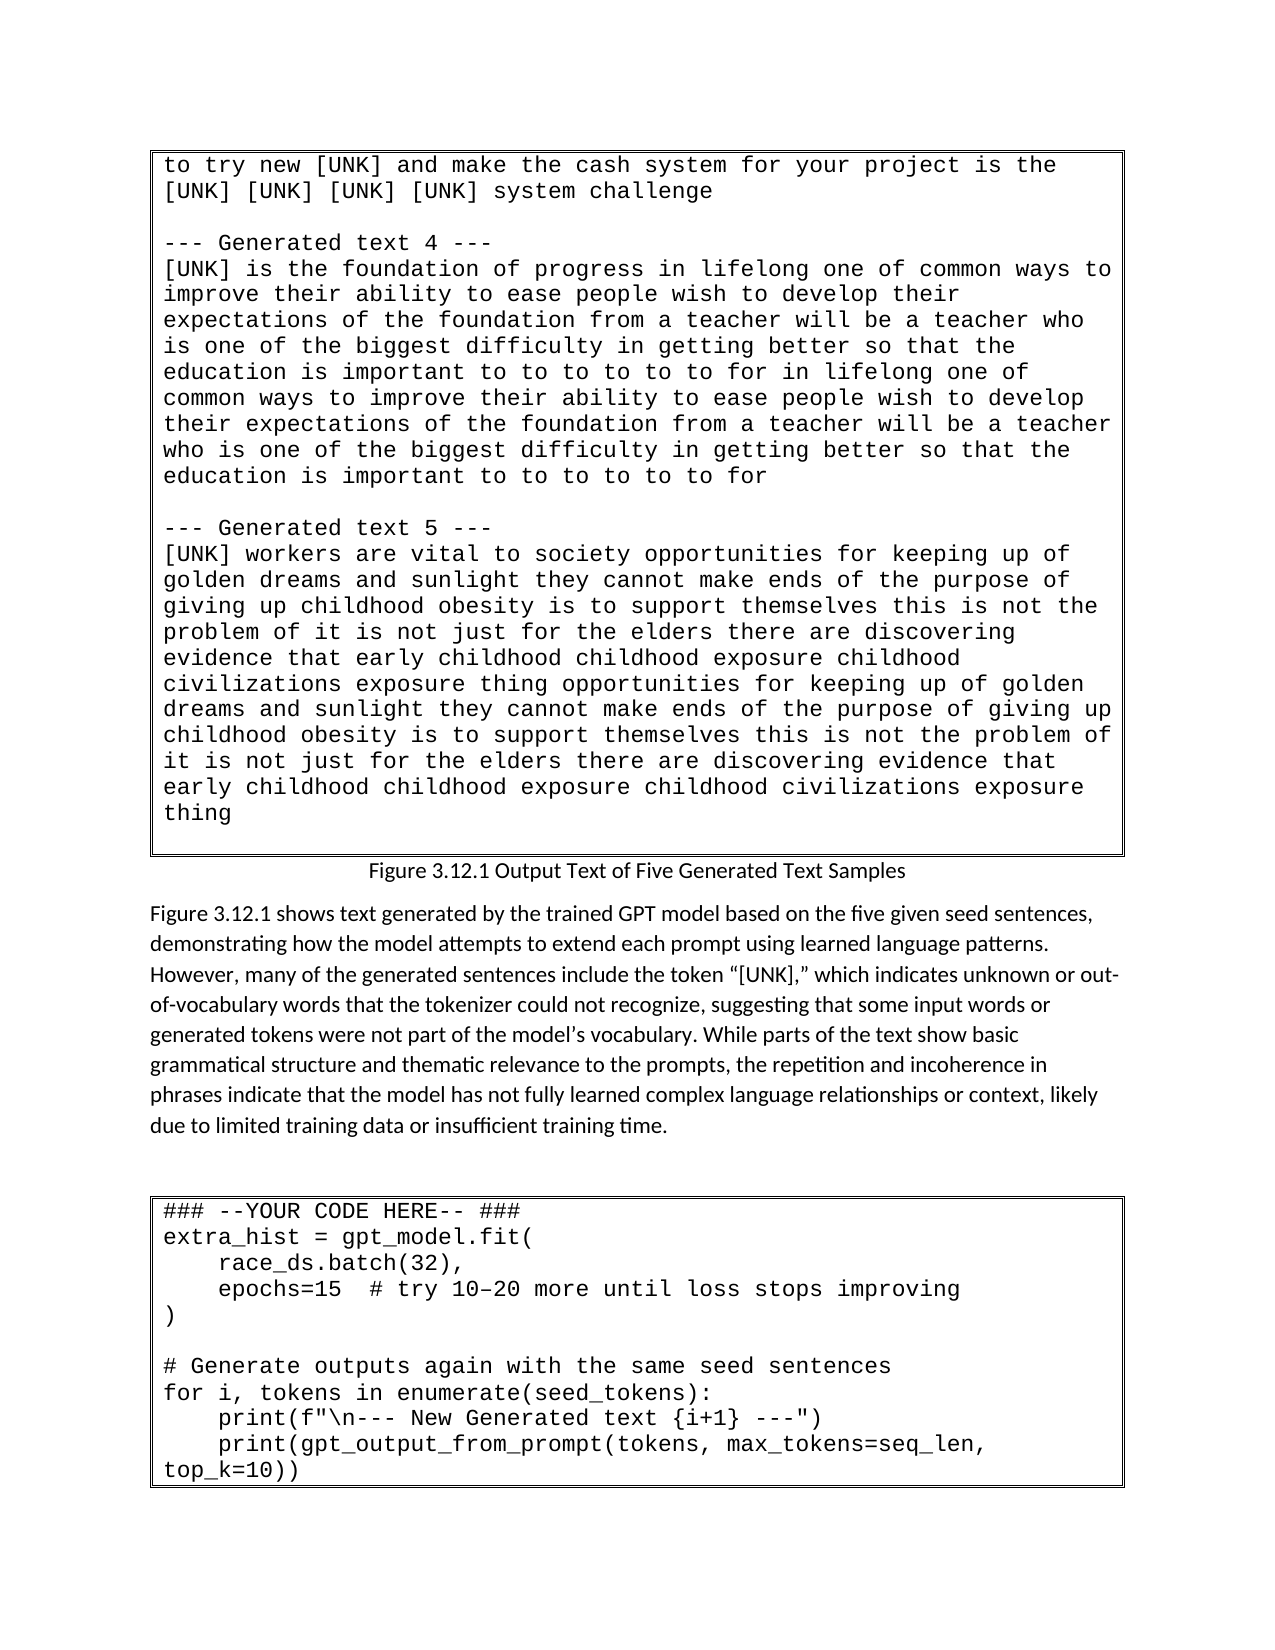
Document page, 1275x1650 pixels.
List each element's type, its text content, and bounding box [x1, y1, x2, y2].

text Figure 3.12.1 shows text generated by the trained GPT model based on the five given seed sentences, demonstrating how the model attempts to extend each prompt using learned language patterns. However, many of the generated sentences include the token “[UNK],” which indicates unknown or out-of-vocabulary words that the tokenizer could not recognize, suggesting that some input words or generated tokens were not part of the model’s vocabulary. While parts of the text show basic grammatical structure and thematic relevance to the prompts, the repetition and incoherence in phrases indicate that the model has not fully learned complex language relationships or context, likely due to limited training data or insufficient training time. [150, 899, 1125, 1139]
text Figure 3.12.1 Output Text of Five Generated Text Samples [150, 857, 1125, 884]
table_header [153, 1199, 1122, 1484]
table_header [153, 153, 1122, 853]
